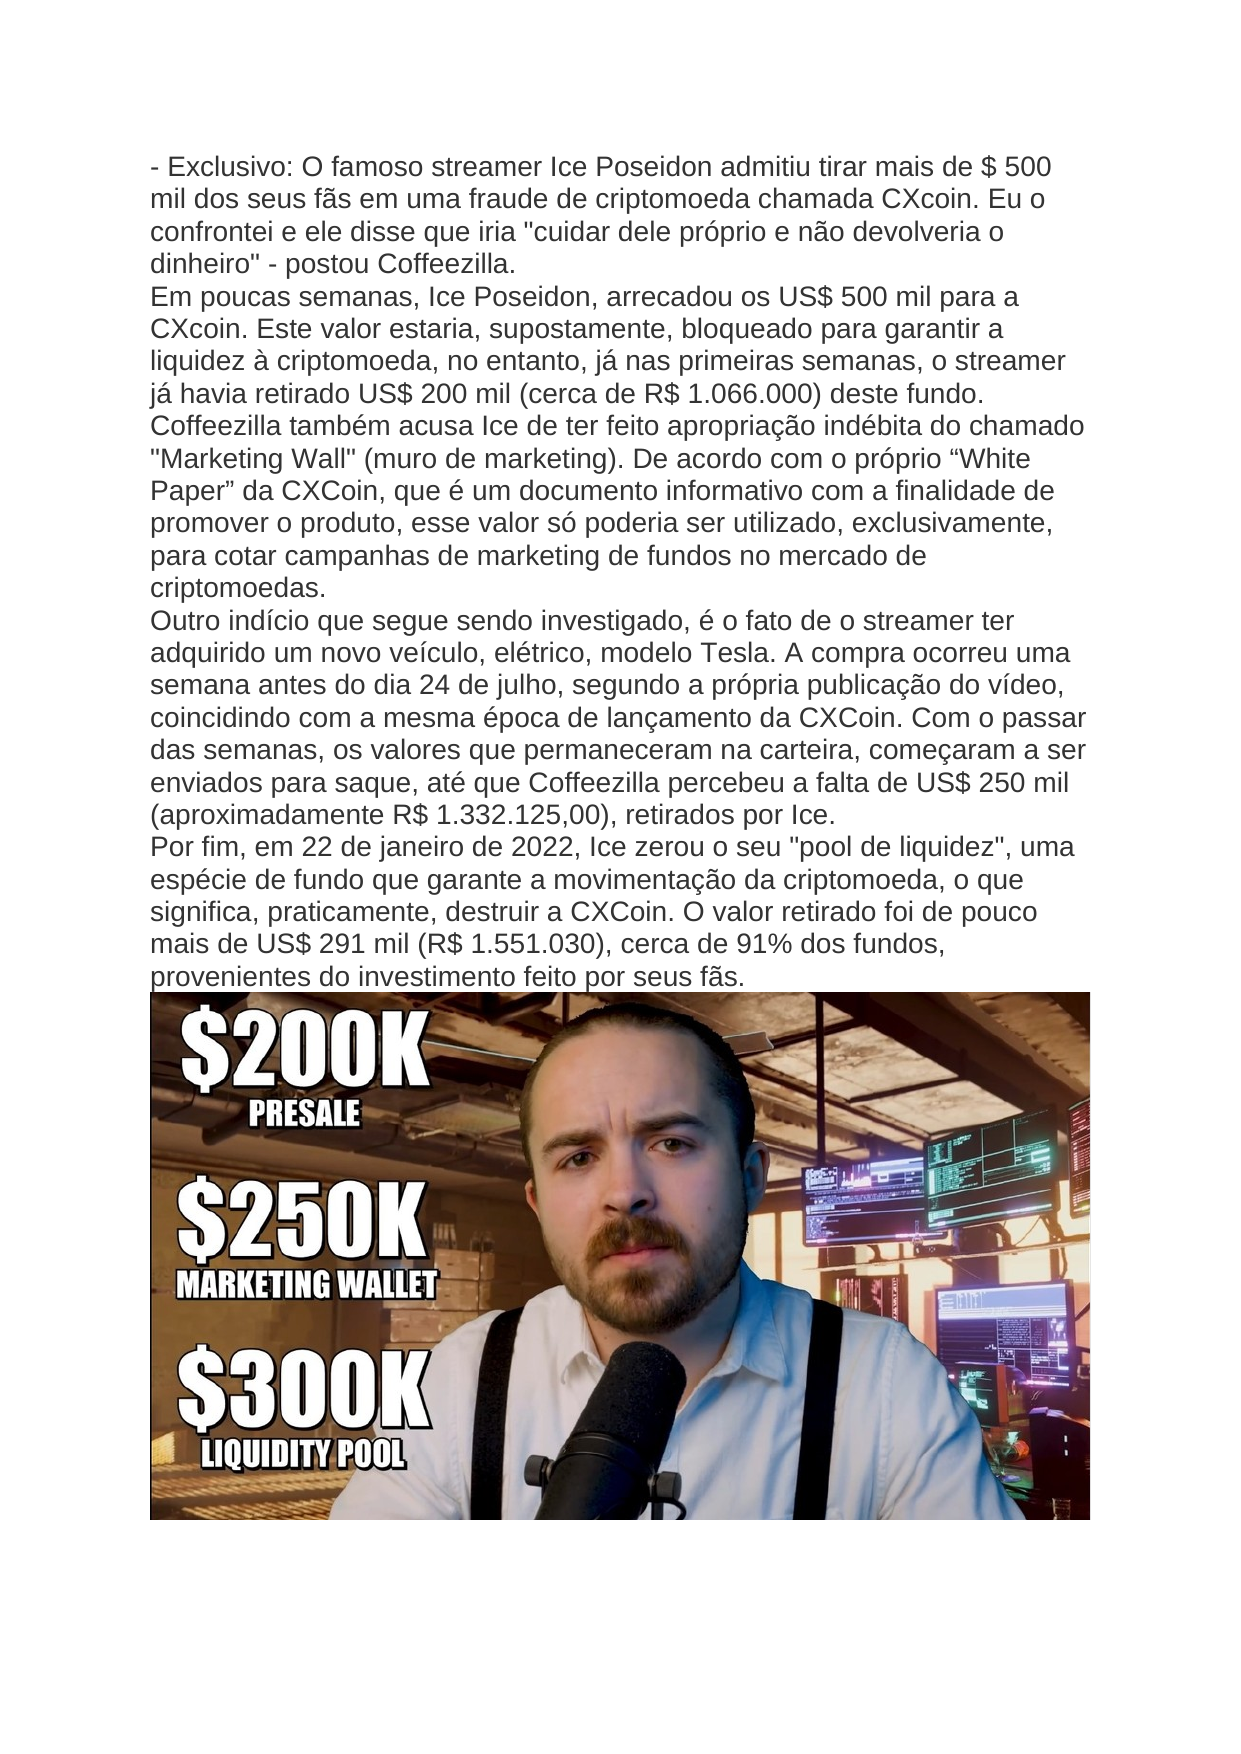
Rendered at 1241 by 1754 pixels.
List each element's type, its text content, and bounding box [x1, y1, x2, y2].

picture [150, 992, 1091, 1520]
text Coffeezilla também acusa Ice de ter feito apropriação indébita do chamado "Marketing Wall" (muro de marketing). De acordo com o próprio “White Paper” da CXCoin, que é um documento informativo com a finalidade de promover o produto, esse valor só poderia ser utilizado, exclusivamente, para cotar campanhas de marketing de fundos no mercado de criptomoedas. [150, 409, 1090, 603]
text Em poucas semanas, Ice Poseidon, arrecadou os US$ 500 mil para a CXcoin. Este valor estaria, supostamente, bloqueado para garantir a liquidez à criptomoeda, no entanto, já nas primeiras semanas, o streamer já havia retirado US$ 200 mil (cerca de R$ 1.066.000) deste fundo. [150, 279, 1090, 409]
text - Exclusivo: O famoso streamer Ice Poseidon admitiu tirar mais de $ 500 mil dos seus fãs em uma fraude de criptomoeda chamada CXcoin. Eu o confrontei e ele disse que iria "cuidar dele próprio e não devolveria o dinheiro" - postou Coffeezilla. [150, 150, 1090, 279]
text Outro indício que segue sendo investigado, é o fato de o streamer ter adquirido um novo veículo, elétrico, modelo Tesla. A compra ocorreu uma semana antes do dia 24 de julho, segundo a própria publicação do vídeo, coincidindo com a mesma época de lançamento da CXCoin. Com o passar das semanas, os valores que permaneceram na carteira, começaram a ser enviados para saque, até que Coffeezilla percebeu a falta de US$ 250 mil (aproximadamente R$ 1.332.125,00), retirados por Ice. [150, 603, 1090, 830]
text Por fim, em 22 de janeiro de 2022, Ice zerou o seu "pool de liquidez", uma espécie de fundo que garante a movimentação da criptomoeda, o que significa, praticamente, destruir a CXCoin. O valor retirado foi de pouco mais de US$ 291 mil (R$ 1.551.030), cerca de 91% dos fundos, provenientes do investimento feito por seus fãs. [150, 830, 1090, 992]
